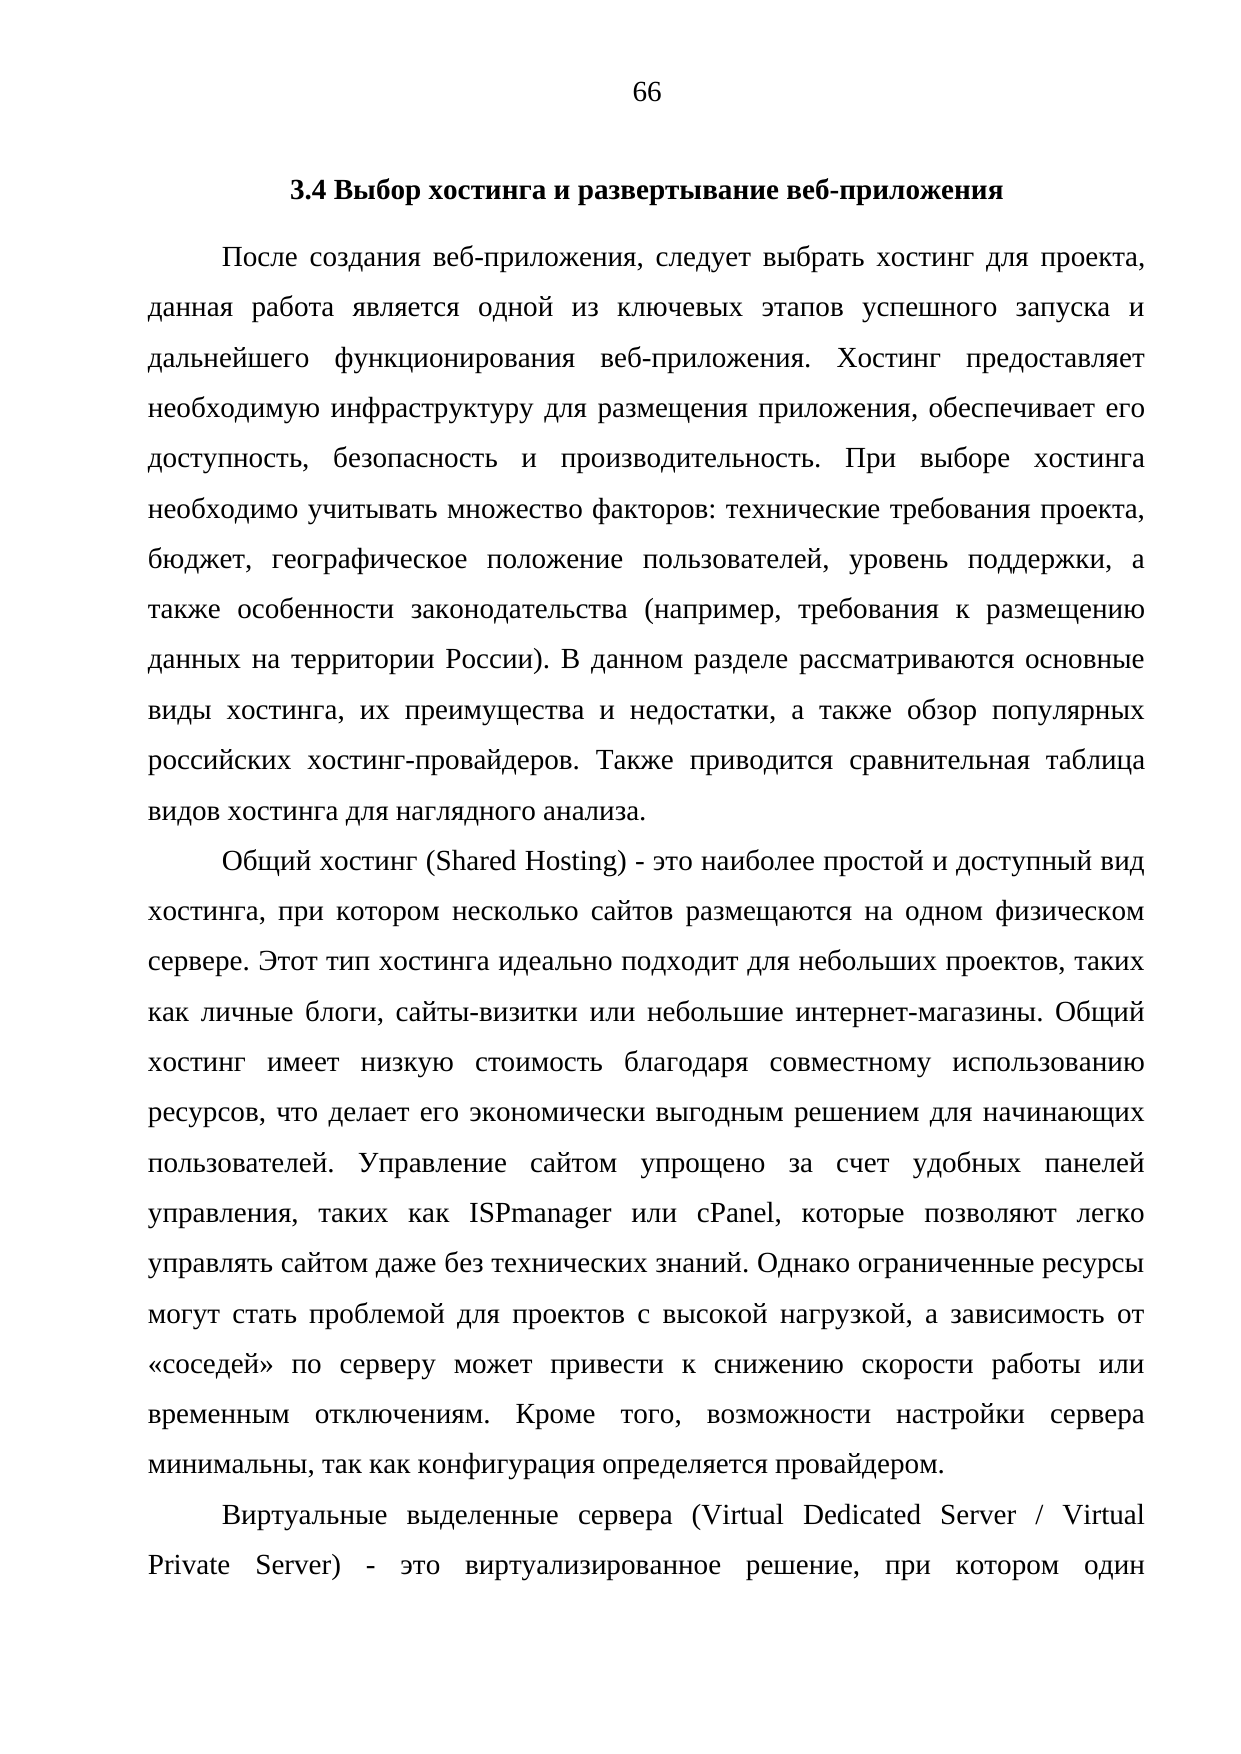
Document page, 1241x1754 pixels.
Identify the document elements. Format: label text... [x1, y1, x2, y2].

text Общий хостинг (Shared Hosting) - это наиболее простой и доступный вид хостинга, при котором несколько сайтов размещаются на одном физическом сервере. Этот тип хостинга идеально подходит для небольших проектов, таких как личные блоги, сайты-визитки или небольшие интернет-магазины. Общий хостинг имеет низкую стоимость благодаря совместному использованию ресурсов, что делает его экономически выгодным решением для начинающих пользователей. Управление сайтом упрощено за счет удобных панелей управления, таких как ISPmanager или cPanel, которые позволяют легко управлять сайтом даже без технических знаний. Однако ограниченные ресурсы могут стать проблемой для проектов с высокой нагрузкой, а зависимость от «соседей» по серверу может привести к снижению скорости работы или временным отключениям. Кроме того, возможности настройки сервера минимальны, так как конфигурация определяется провайдером. [148, 843, 1146, 1480]
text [148, 1497, 1146, 1581]
subtitle 3.4 Выбор хостинга и развертывание веб-приложения [148, 141, 1146, 206]
text После создания веб-приложения, следует выбрать хостинг для проекта, данная работа является одной из ключевых этапов успешного запуска и дальнейшего функционирования веб-приложения. Хостинг предоставляет необходимую инфраструктуру для размещения приложения, обеспечивает его доступность, безопасность и производительность. При выборе хостинга необходимо учитывать множество факторов: технические требования проекта, бюджет, географическое положение пользователей, уровень поддержки, а также особенности законодательства (например, требования к размещению данных на территории России). В данном разделе рассматриваются основные виды хостинга, их преимущества и недостатки, а также обзор популярных российских хостинг-провайдеров. Также приводится сравнительная таблица видов хостинга для наглядного анализа. [148, 239, 1146, 826]
